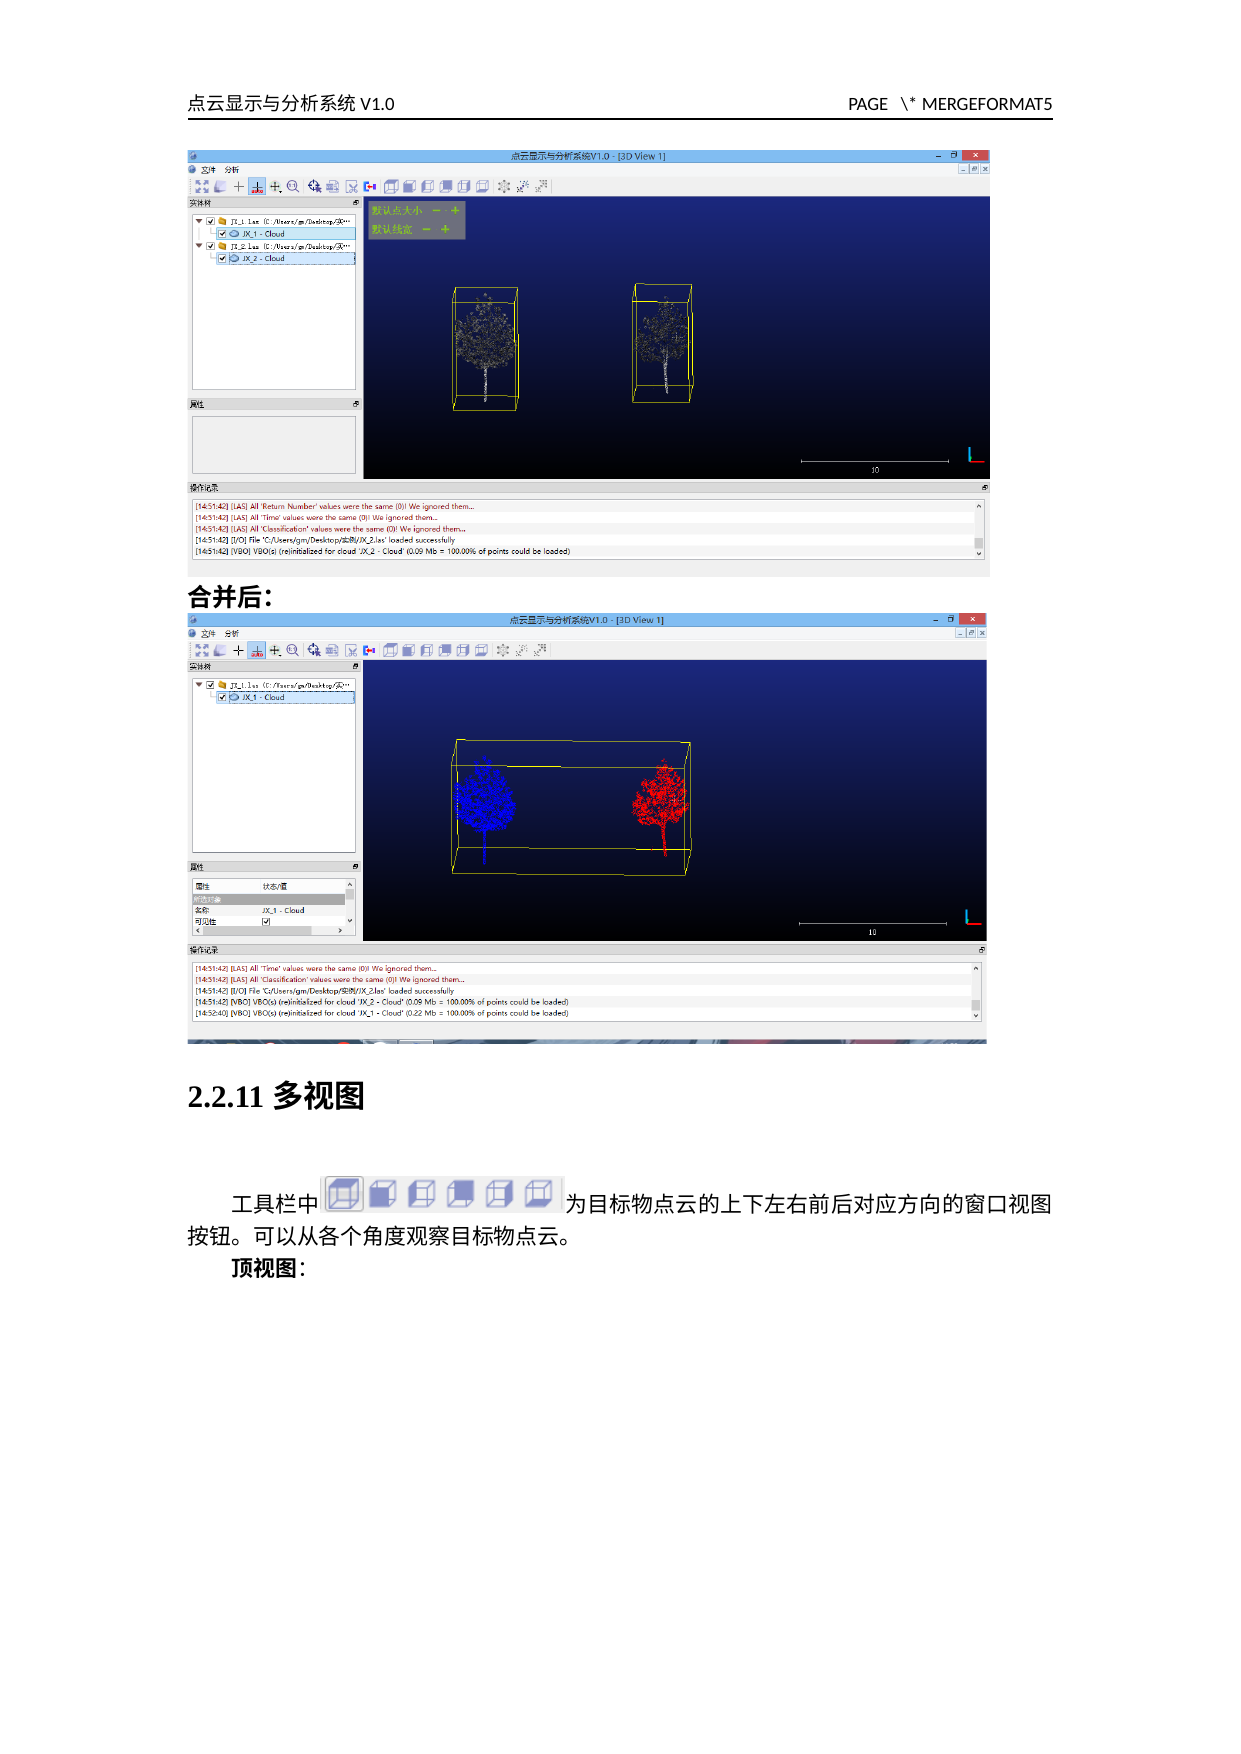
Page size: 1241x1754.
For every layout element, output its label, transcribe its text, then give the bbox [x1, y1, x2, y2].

subtitle 2.2.11 多视图 [187, 1071, 1053, 1116]
picture [187, 613, 987, 1044]
text 工具栏中为目标物点云的上下左右前后对应方向的窗口视图按钮。可以从各个角度观察目标物点云。 [187, 1176, 1053, 1251]
picture [320, 1176, 565, 1213]
text 顶视图： [187, 1251, 1053, 1282]
text 合并后： [187, 577, 1053, 613]
picture [187, 150, 990, 577]
